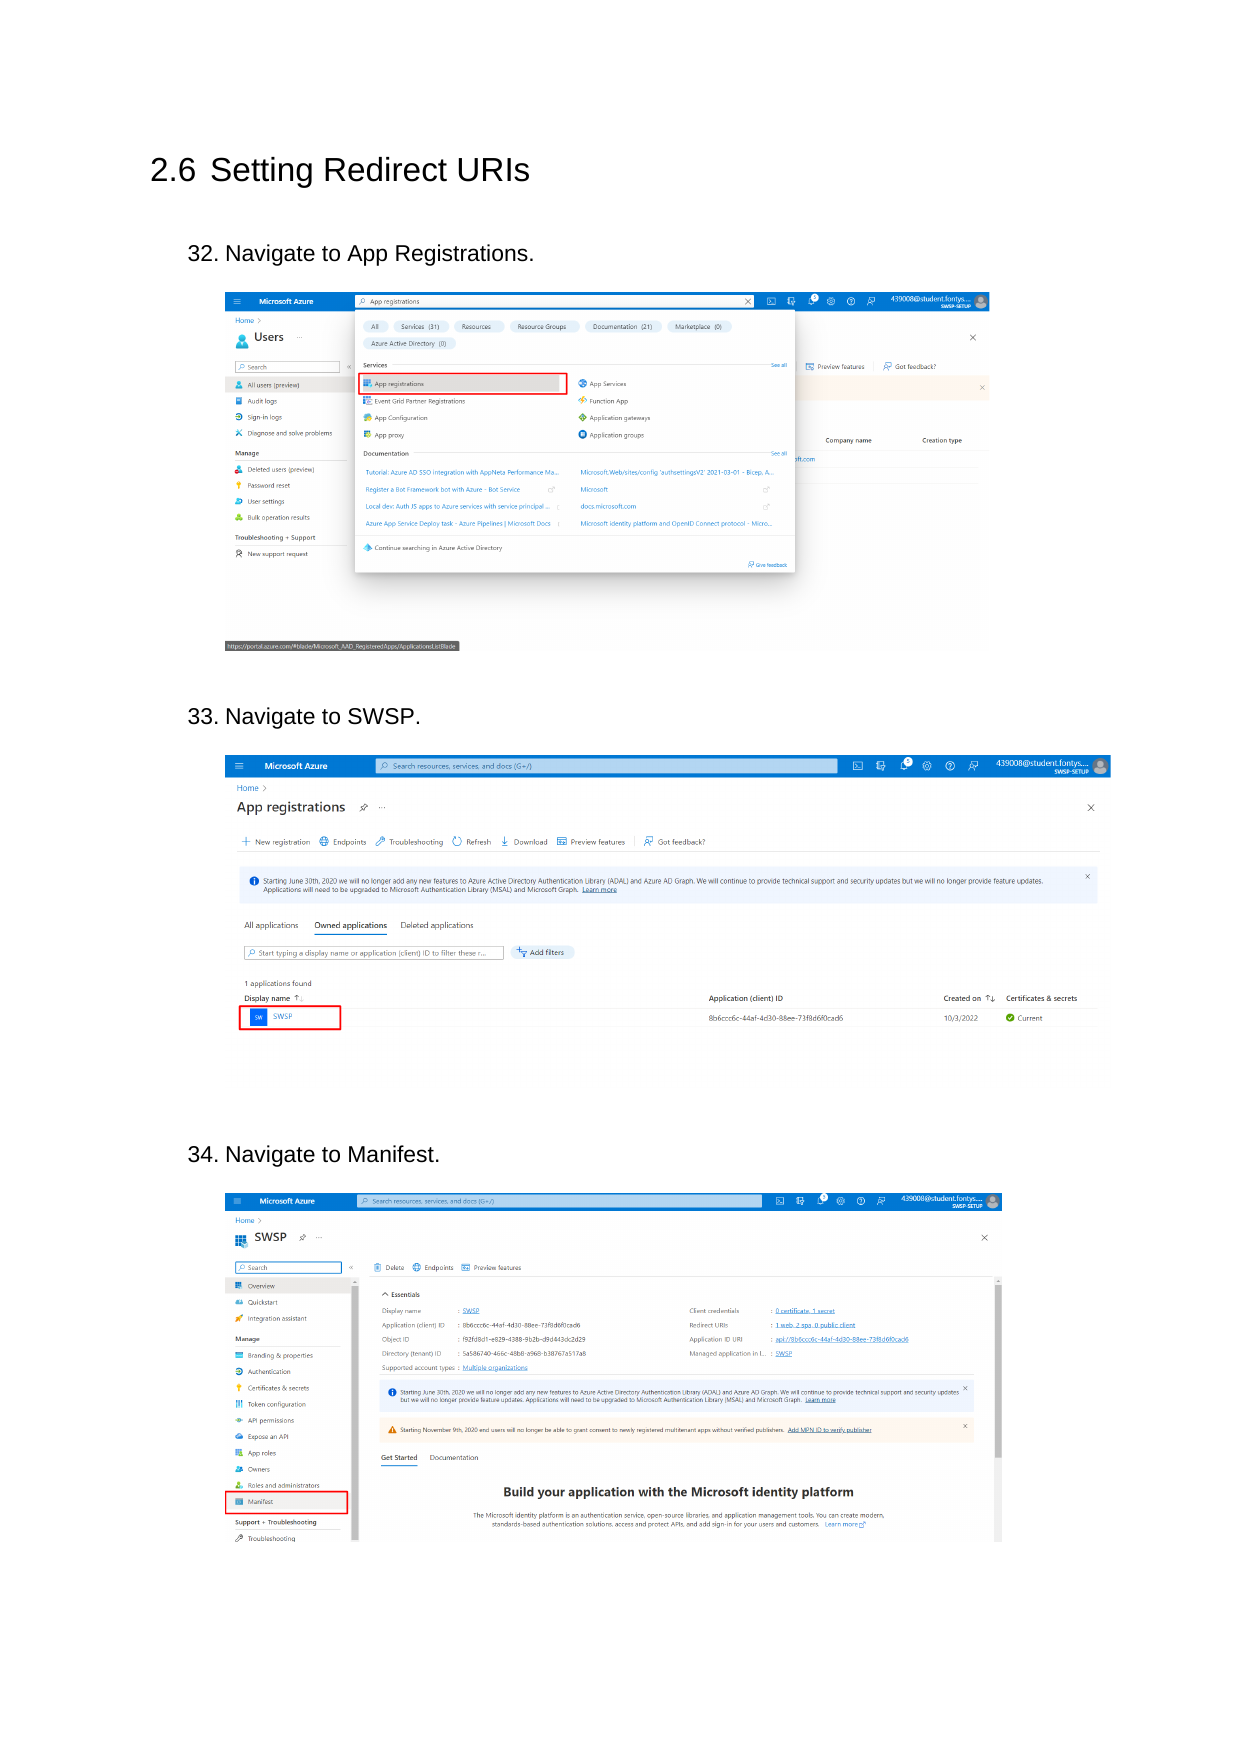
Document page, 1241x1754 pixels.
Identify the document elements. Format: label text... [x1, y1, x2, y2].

picture [225, 1193, 1002, 1542]
picture [225, 292, 990, 651]
subtitle Setting Redirect URIs [150, 150, 1090, 188]
picture [225, 755, 1111, 1088]
